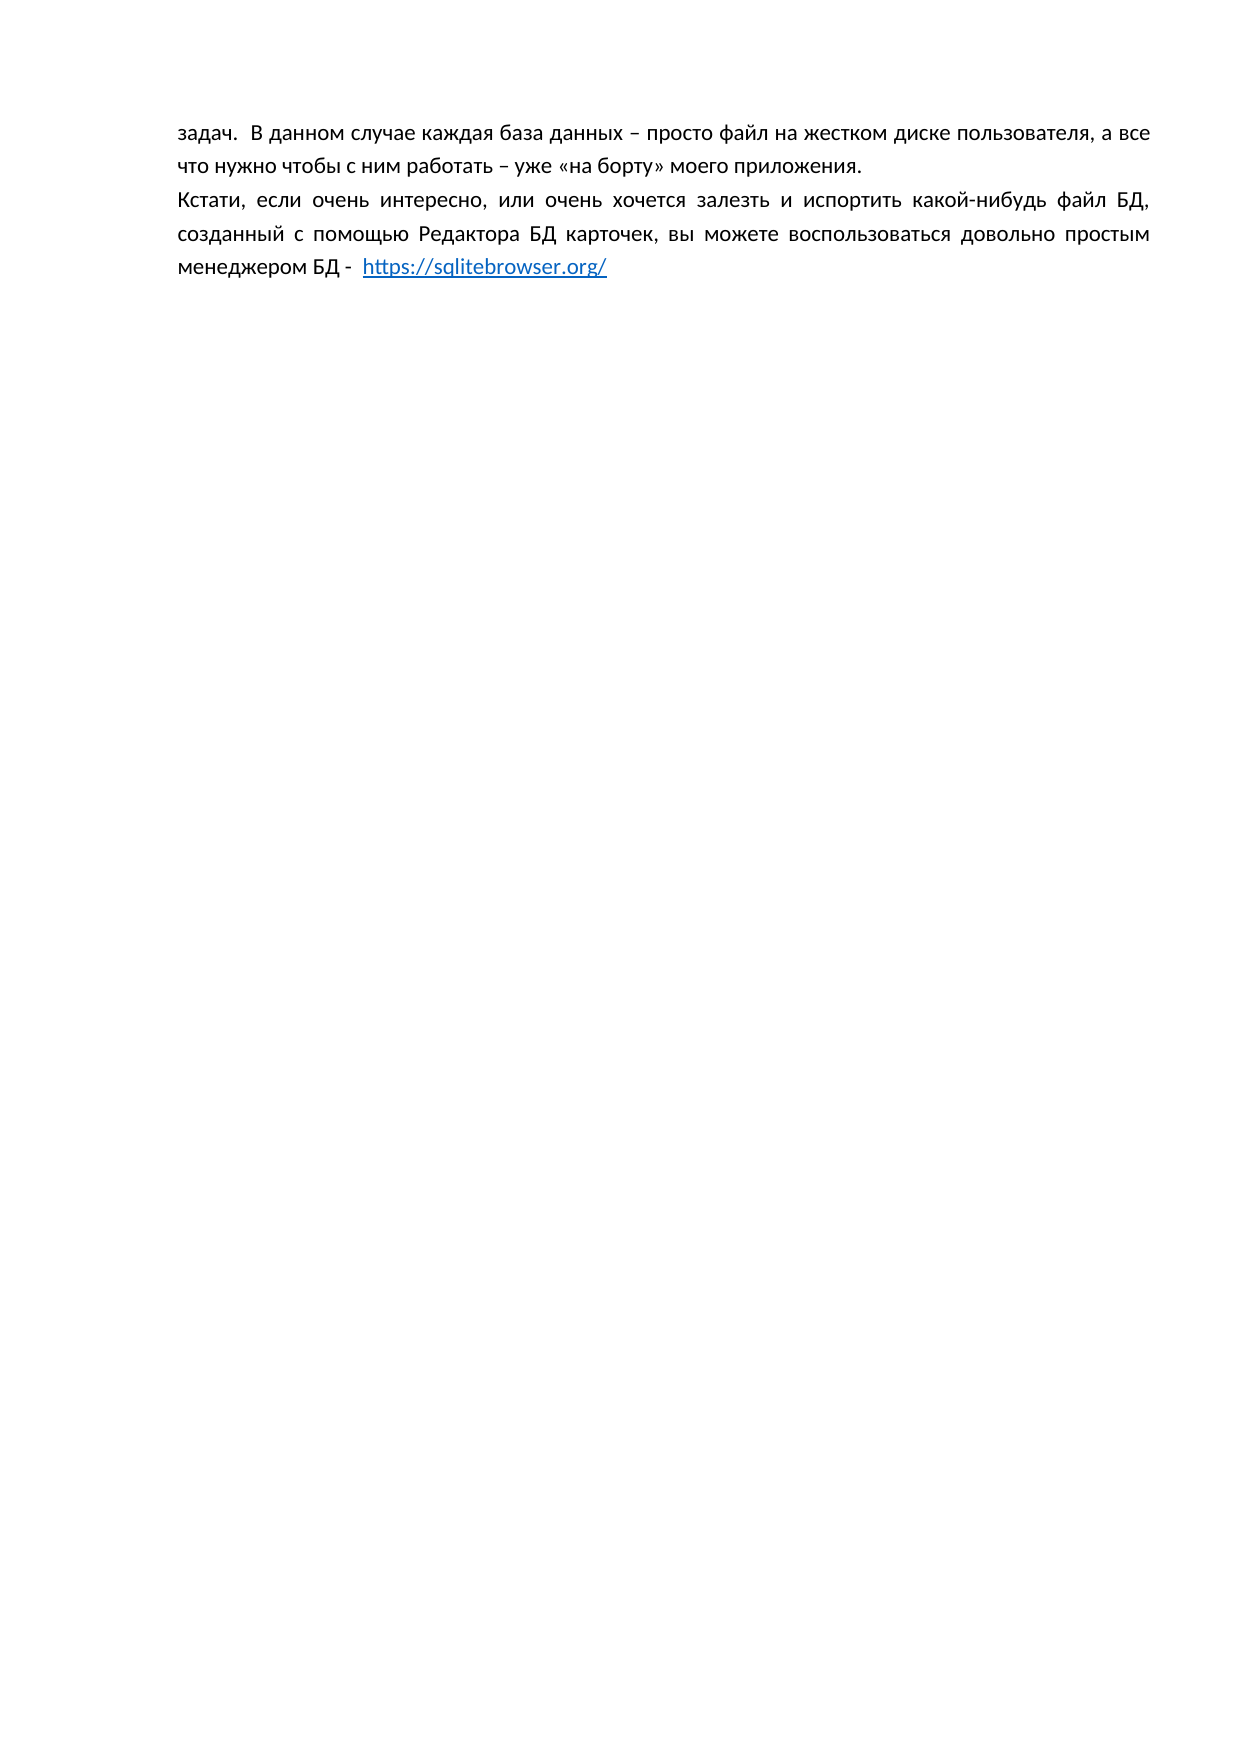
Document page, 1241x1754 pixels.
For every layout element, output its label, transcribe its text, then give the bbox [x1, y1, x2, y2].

text Кстати, если очень интересно, или очень хочется залезть и испортить какой-нибудь файл БД, созданный с помощью Редактора БД карточек, вы можете воспользоваться довольно простым менеджером БД - https://sqlitebrowser.org/ [177, 185, 1152, 280]
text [177, 118, 1152, 180]
